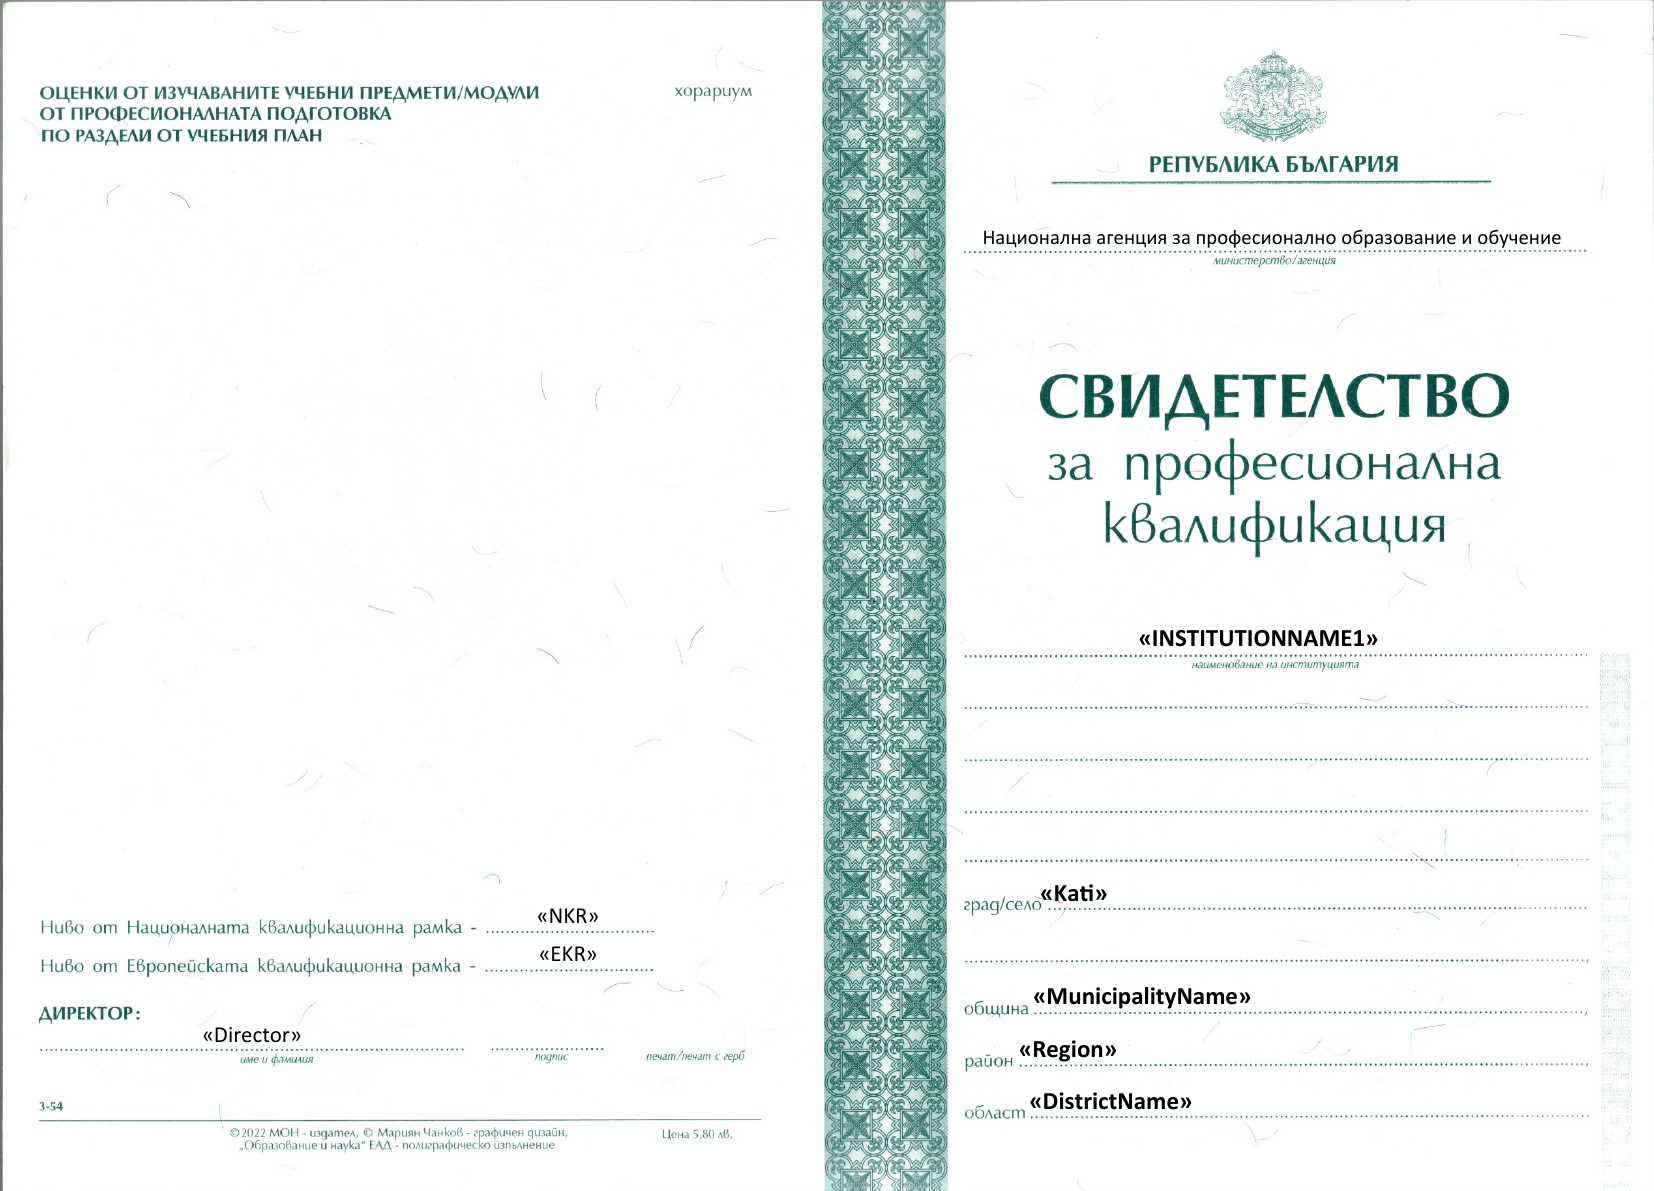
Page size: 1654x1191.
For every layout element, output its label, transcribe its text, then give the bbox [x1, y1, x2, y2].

picture [0, 0, 1654, 1191]
table_header «Kati» [952, 877, 1589, 966]
table_header «INSTITUTIONNAME1» [940, 623, 1577, 876]
